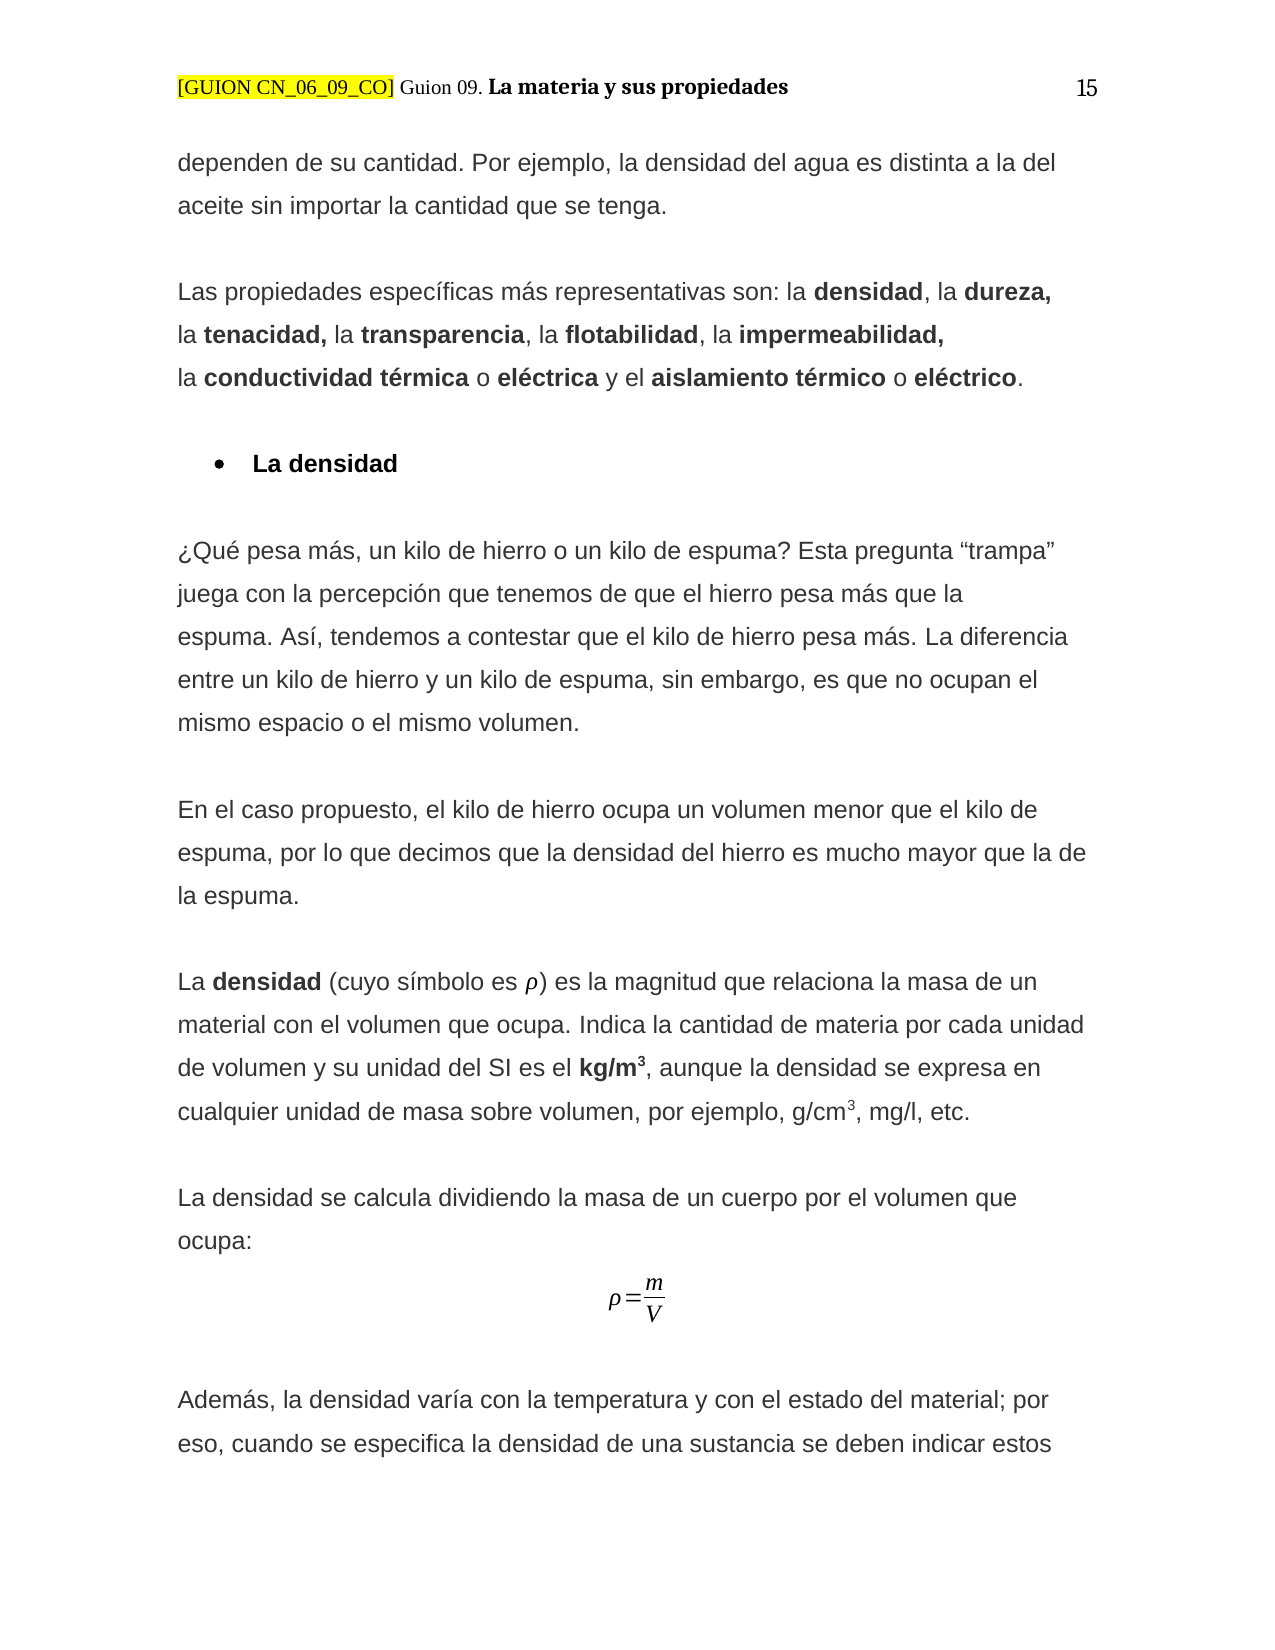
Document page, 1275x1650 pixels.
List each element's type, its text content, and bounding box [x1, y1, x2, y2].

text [177, 1385, 1098, 1457]
text ¿Qué pesa más, un kilo de hierro o un kilo de espuma? Esta pregunta “trampa” juega con la percepción que tenemos de que el hierro pesa más que la espuma. Así, tendemos a contestar que el kilo de hierro pesa más. La diferencia entre un kilo de hierro y un kilo de espuma, sin embargo, es que no ocupan el mismo espacio o el mismo volumen. [177, 536, 1098, 737]
list La densidad [215, 449, 1098, 478]
text En el caso propuesto, el kilo de hierro ocupa un volumen menor que el kilo de espuma, por lo que decimos que la densidad del hierro es mucho mayor que la de la espuma. [177, 794, 1098, 909]
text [177, 148, 1098, 219]
text La densidad (cuyo símbolo es ) es la magnitud que relaciona la masa de un material con el volumen que ocupa. Indica la cantidad de materia por cada unidad de volumen y su unidad del SI es el kg/m3, aunque la densidad se expresa en cualquier unidad de masa sobre volumen, por ejemplo, g/cm3, mg/l, etc. [177, 967, 1098, 1125]
text Las propiedades específicas más representativas son: la densidad, la dureza, la tenacidad, la transparencia, la flotabilidad, la impermeabilidad, la conductividad térmica o eléctrica y el aislamiento térmico o eléctrico. [177, 277, 1098, 435]
text La densidad se calcula dividiendo la masa de un cuerpo por el volumen que ocupa: [177, 1183, 1098, 1254]
